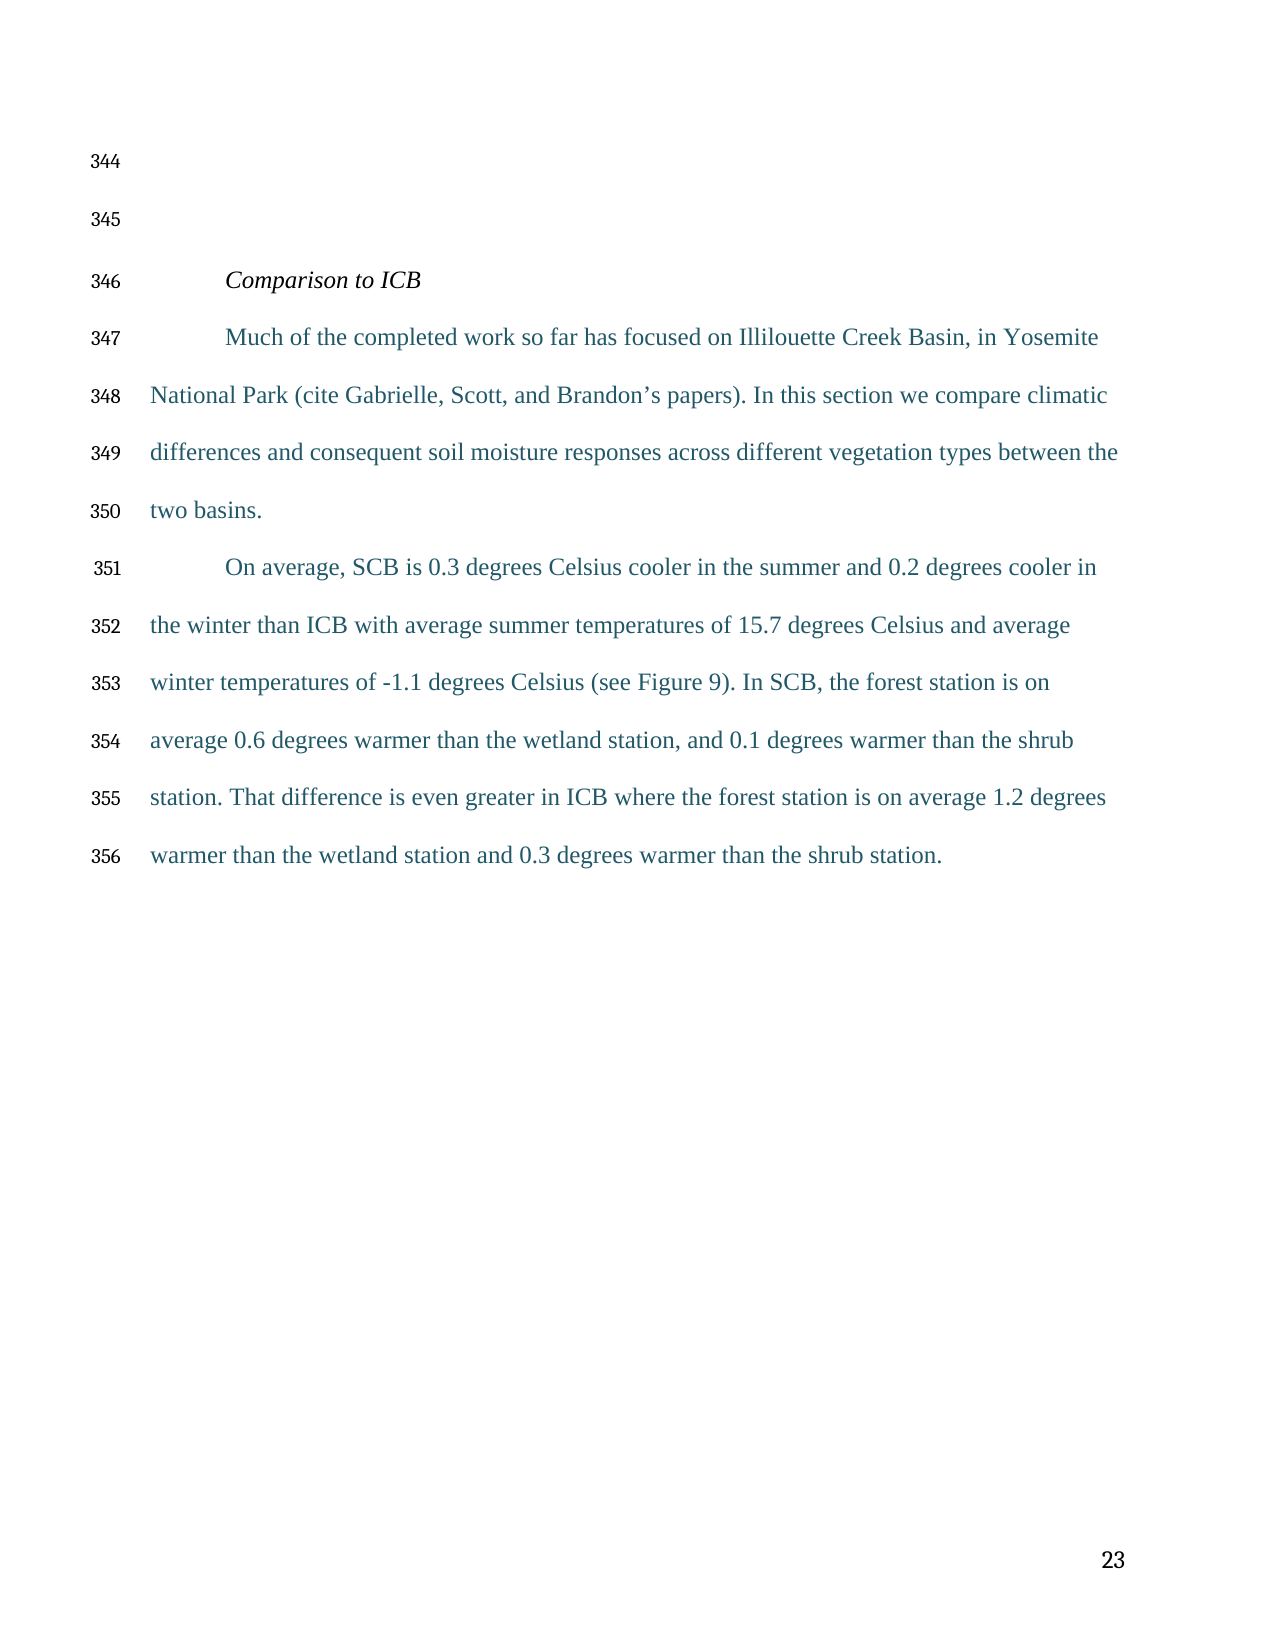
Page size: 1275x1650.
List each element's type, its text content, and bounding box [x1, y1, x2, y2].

text Much of the completed work so far has focused on Illilouette Creek Basin, in Yosemite National Park (cite Gabrielle, Scott, and Brandon’s papers). In this section we compare climatic differences and consequent soil moisture responses across different vegetation types between the two basins. [150, 322, 1125, 524]
text Comparison to ICB [150, 265, 1125, 294]
text On average, SCB is 0.3 degrees Celsius cooler in the summer and 0.2 degrees cooler in the winter than ICB with average summer temperatures of 15.7 degrees Celsius and average winter temperatures of -1.1 degrees Celsius (see Figure 9). In SCB, the forest station is on average 0.6 degrees warmer than the wetland station, and 0.1 degrees warmer than the shrub station. That difference is even greater in ICB where the forest station is on average 1.2 degrees warmer than the wetland station and 0.3 degrees warmer than the shrub station. [150, 552, 1125, 869]
